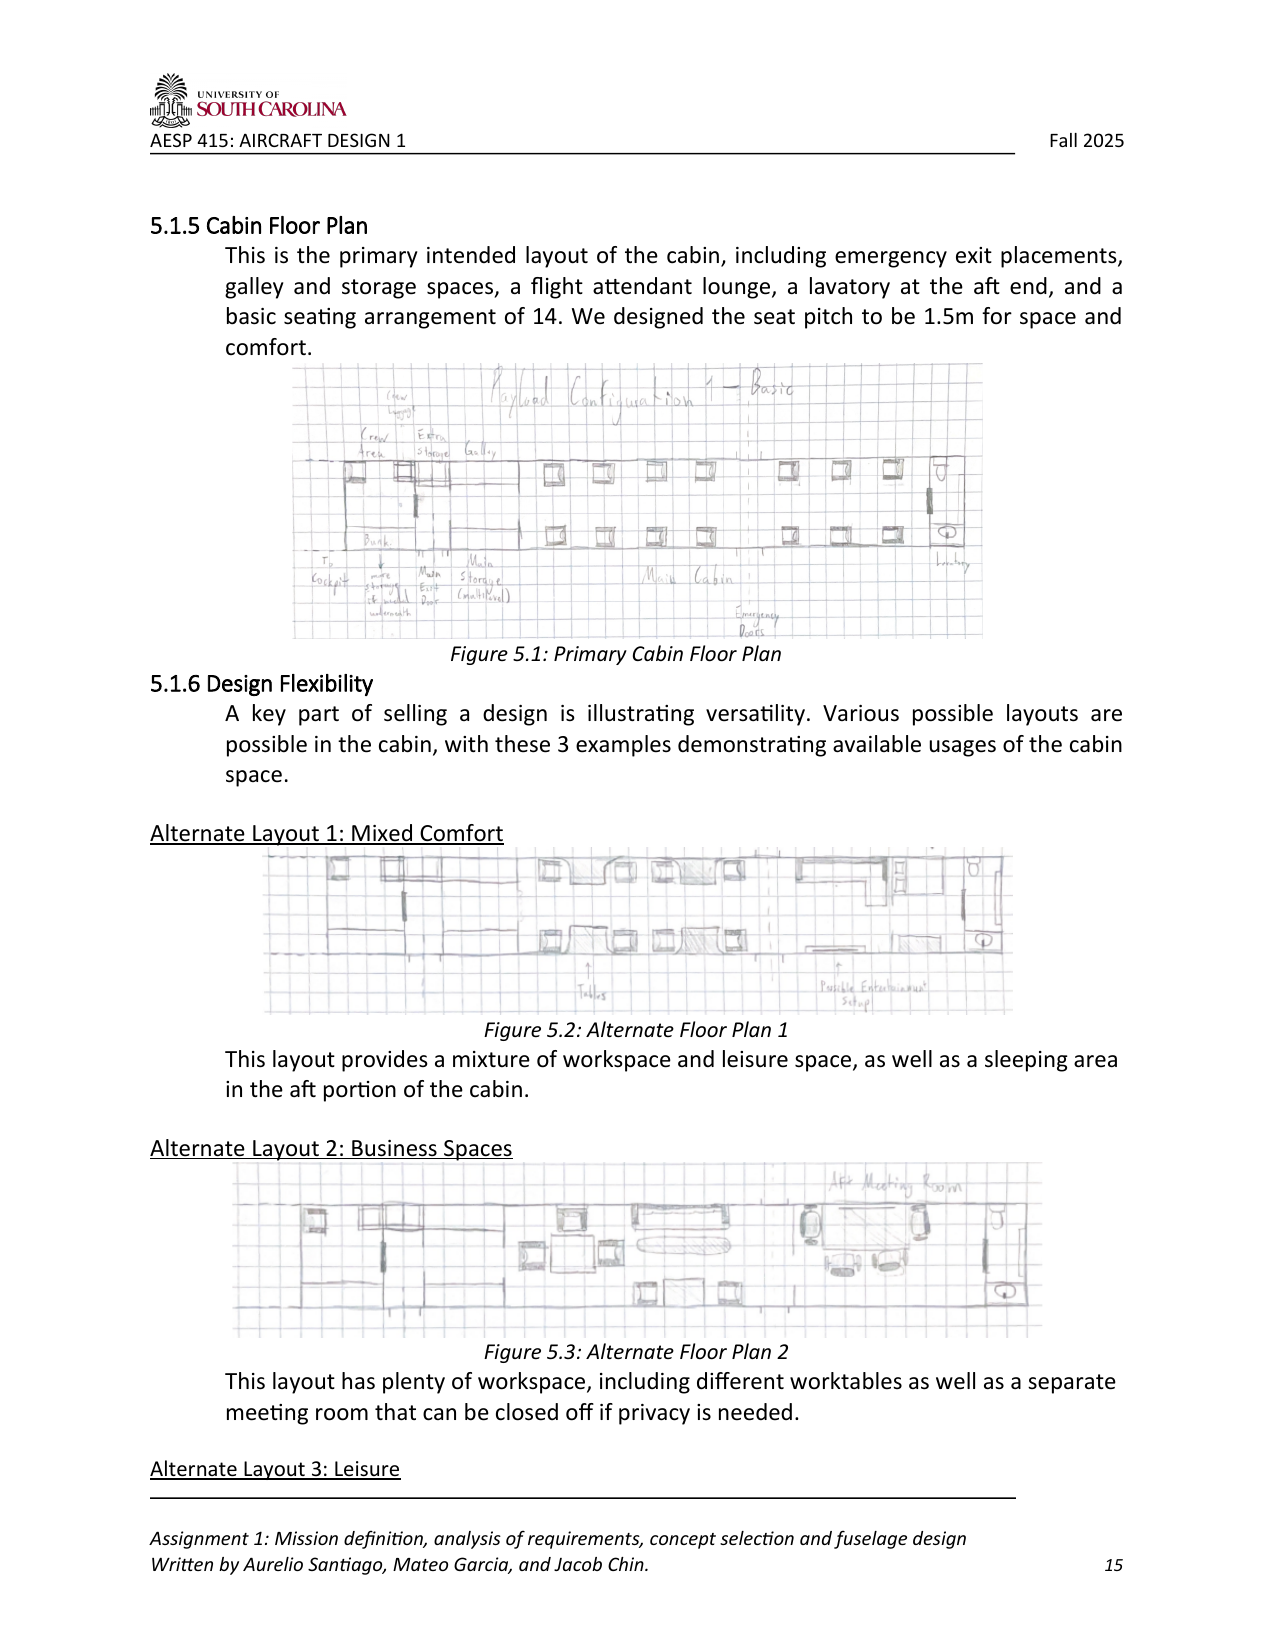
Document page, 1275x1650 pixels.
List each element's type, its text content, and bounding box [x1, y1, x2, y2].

text Alternate Layout 1: Mixed Comfort [150, 817, 1125, 847]
text This layout provides a mixture of workspace and leisure space, as well as a sleeping area in the aft portion of the cabin. [225, 1043, 1125, 1104]
text Alternate Layout 2: Business Spaces [150, 1132, 1125, 1162]
text Figure 5.2: Alternate Floor Plan 1 [150, 1015, 1125, 1043]
text This is the primary intended layout of the cabin, including emergency exit placements, galley and storage spaces, a flight attendant lounge, a lavatory at the aft end, and a basic seating arrangement of 14. We designed the seat pitch to be 1.5m for space and comfort. [225, 239, 1125, 362]
subtitle 5.1.5 Cabin Floor Plan [150, 209, 1125, 239]
picture [262, 847, 1013, 1015]
picture [232, 1162, 1043, 1338]
text A key part of selling a design is illustrating versatility. Various possible layouts are possible in the cabin, with these 3 examples demonstrating available usages of the cabin space. [225, 697, 1125, 789]
text Figure 5.3: Alternate Floor Plan 2 [150, 1337, 1125, 1365]
text Figure 5.1: Primary Cabin Floor Plan [450, 639, 1125, 667]
text Alternate Layout 3: Leisure [150, 1454, 1125, 1482]
picture [292, 363, 983, 639]
picture [150, 73, 347, 128]
text This layout has plenty of workspace, including different worktables as well as a separate meeting room that can be closed off if privacy is needed. [225, 1365, 1125, 1426]
subtitle 5.1.6 Design Flexibility [150, 667, 1125, 697]
